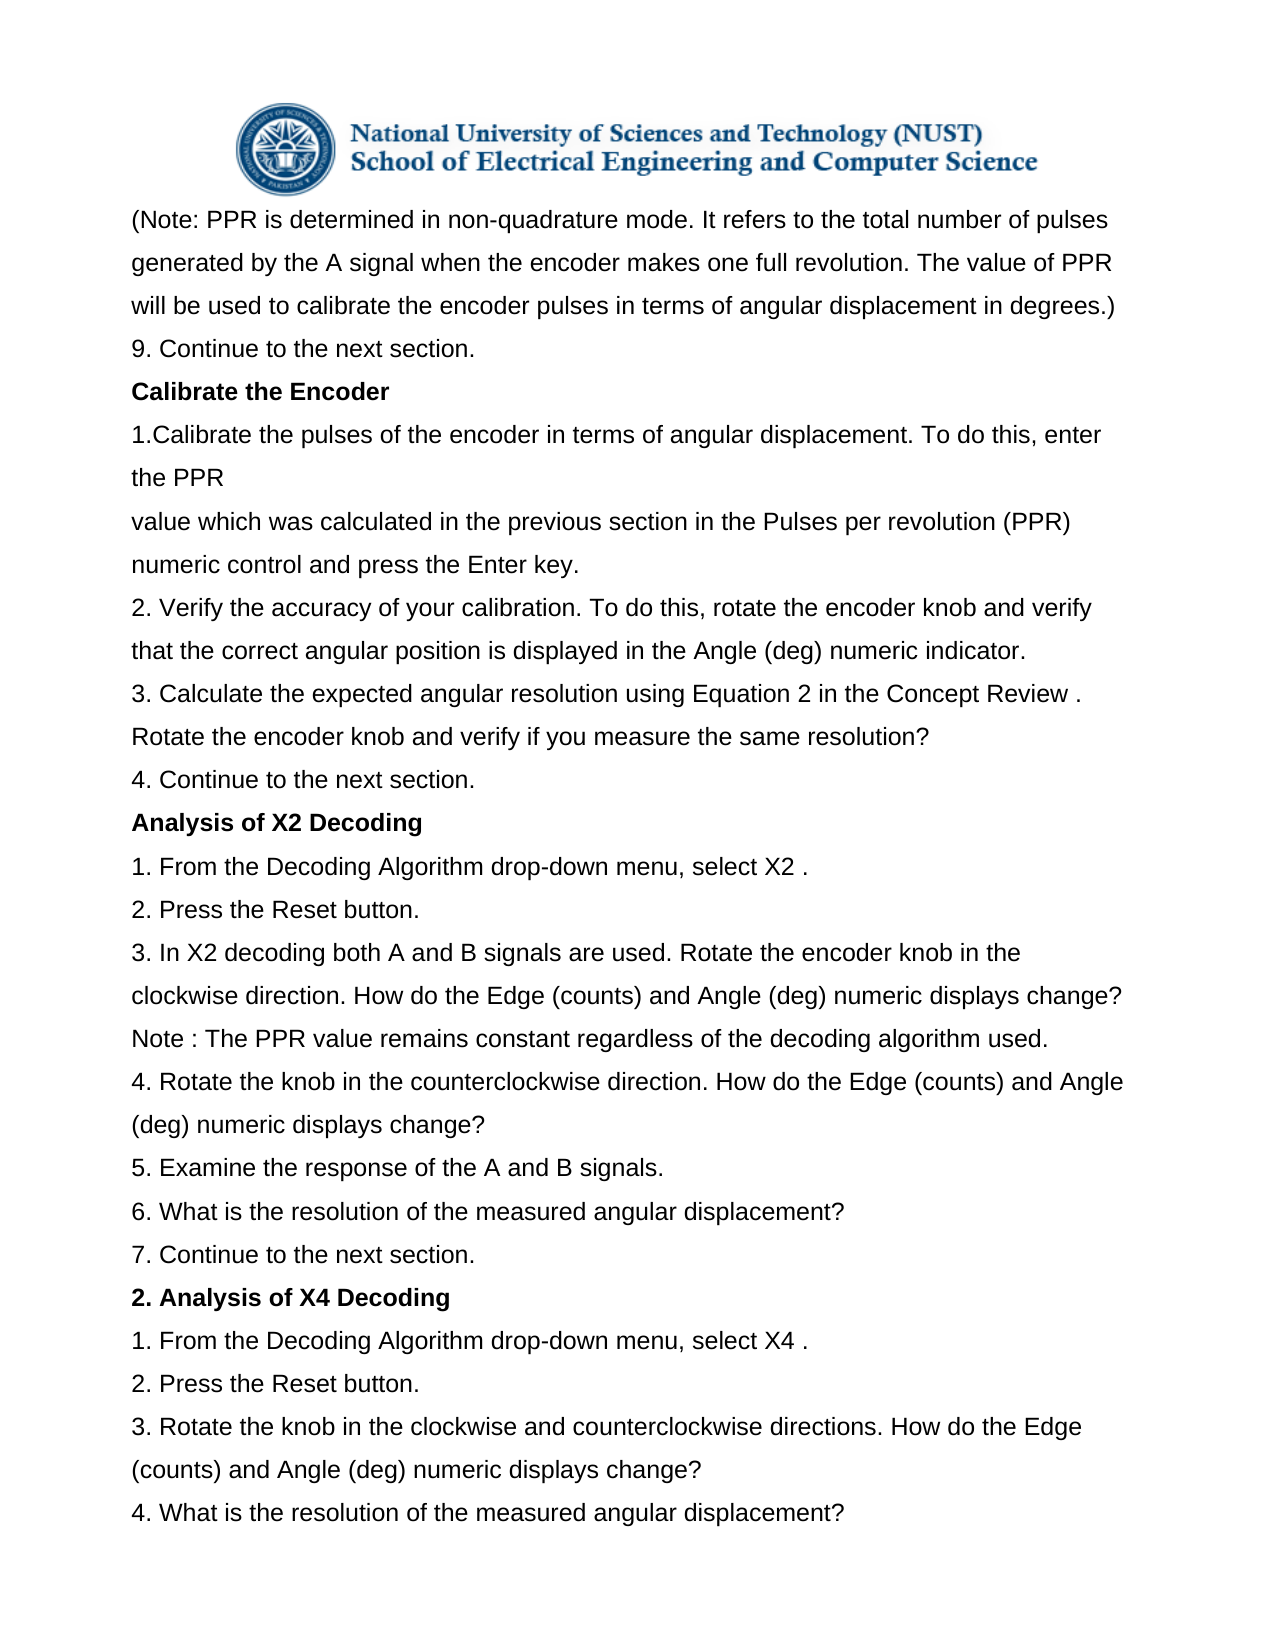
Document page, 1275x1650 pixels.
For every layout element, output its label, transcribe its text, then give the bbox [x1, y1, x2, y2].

subtitle Calibrate the Encoder [131, 377, 1129, 406]
picture [225, 98, 1050, 205]
subtitle 1. From the Decoding Algorithm drop-down menu, select X2 . [131, 852, 1129, 880]
subtitle (Note: PPR is determined in non-quadrature mode. It refers to the total number of pulses generated by the A signal when the encoder makes one full revolution. The value of PPR will be used to calibrate the encoder pulses in terms of angular displacement in degrees.) [131, 205, 1129, 320]
subtitle Analysis of X2 Decoding [131, 808, 1129, 837]
subtitle 6. What is the resolution of the measured angular displacement? [131, 1197, 1129, 1225]
subtitle Note : The PPR value remains constant regardless of the decoding algorithm used. [131, 1024, 1129, 1053]
subtitle 2. Verify the accuracy of your calibration. To do this, rotate the encoder knob and verify that the correct angular position is displayed in the Angle (deg) numeric indicator. [131, 593, 1129, 665]
subtitle 9. Continue to the next section. [131, 334, 1129, 363]
subtitle 3. In X2 decoding both A and B signals are used. Rotate the encoder knob in the clockwise direction. How do the Edge (counts) and Angle (deg) numeric displays change? [131, 938, 1129, 1010]
subtitle 1. From the Decoding Algorithm drop-down menu, select X4 . [131, 1326, 1129, 1355]
subtitle 2. Press the Reset button. [131, 1369, 1129, 1398]
subtitle value which was calculated in the previous section in the Pulses per revolution (PPR) numeric control and press the Enter key. [131, 507, 1129, 578]
subtitle 7. Continue to the next section. [131, 1240, 1129, 1268]
subtitle 4. Rotate the knob in the counterclockwise direction. How do the Edge (counts) and Angle (deg) numeric displays change? [131, 1067, 1129, 1139]
subtitle 3. Calculate the expected angular resolution using Equation 2 in the Concept Review . Rotate the encoder knob and verify if you measure the same resolution? [131, 679, 1129, 751]
subtitle 1.Calibrate the pulses of the encoder in terms of angular displacement. To do this, enter the PPR [131, 420, 1129, 492]
subtitle 4. Continue to the next section. [131, 765, 1129, 794]
subtitle 5. Examine the response of the A and B signals. [131, 1153, 1129, 1182]
subtitle 3. Rotate the knob in the clockwise and counterclockwise directions. How do the Edge (counts) and Angle (deg) numeric displays change? [131, 1412, 1129, 1484]
subtitle 4. What is the resolution of the measured angular displacement? [131, 1498, 1129, 1527]
subtitle 2. Press the Reset button. [131, 895, 1129, 923]
subtitle 2. Analysis of X4 Decoding [131, 1283, 1129, 1312]
